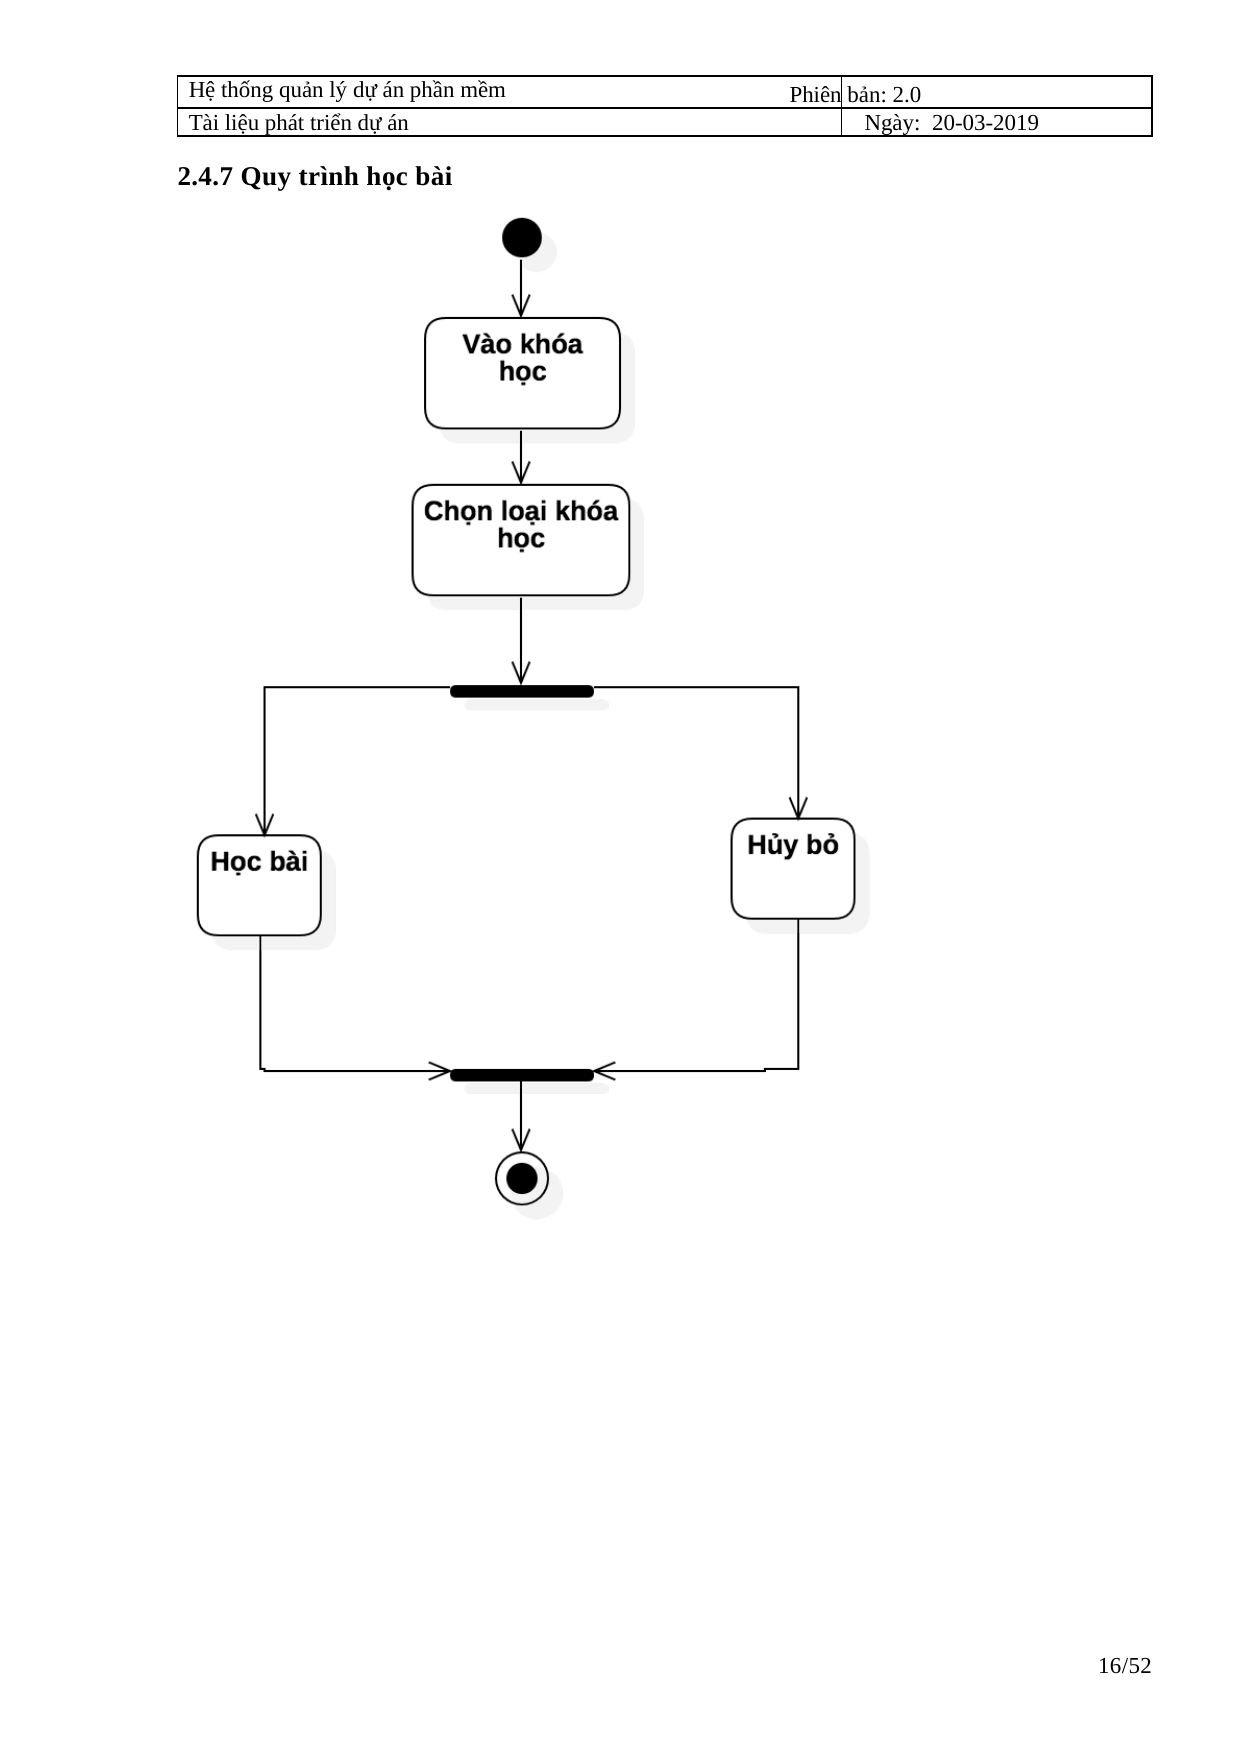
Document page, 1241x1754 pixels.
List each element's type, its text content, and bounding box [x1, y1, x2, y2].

picture [177, 197, 938, 1288]
subtitle 2.4.7 Quy trình học bài [177, 161, 1152, 192]
